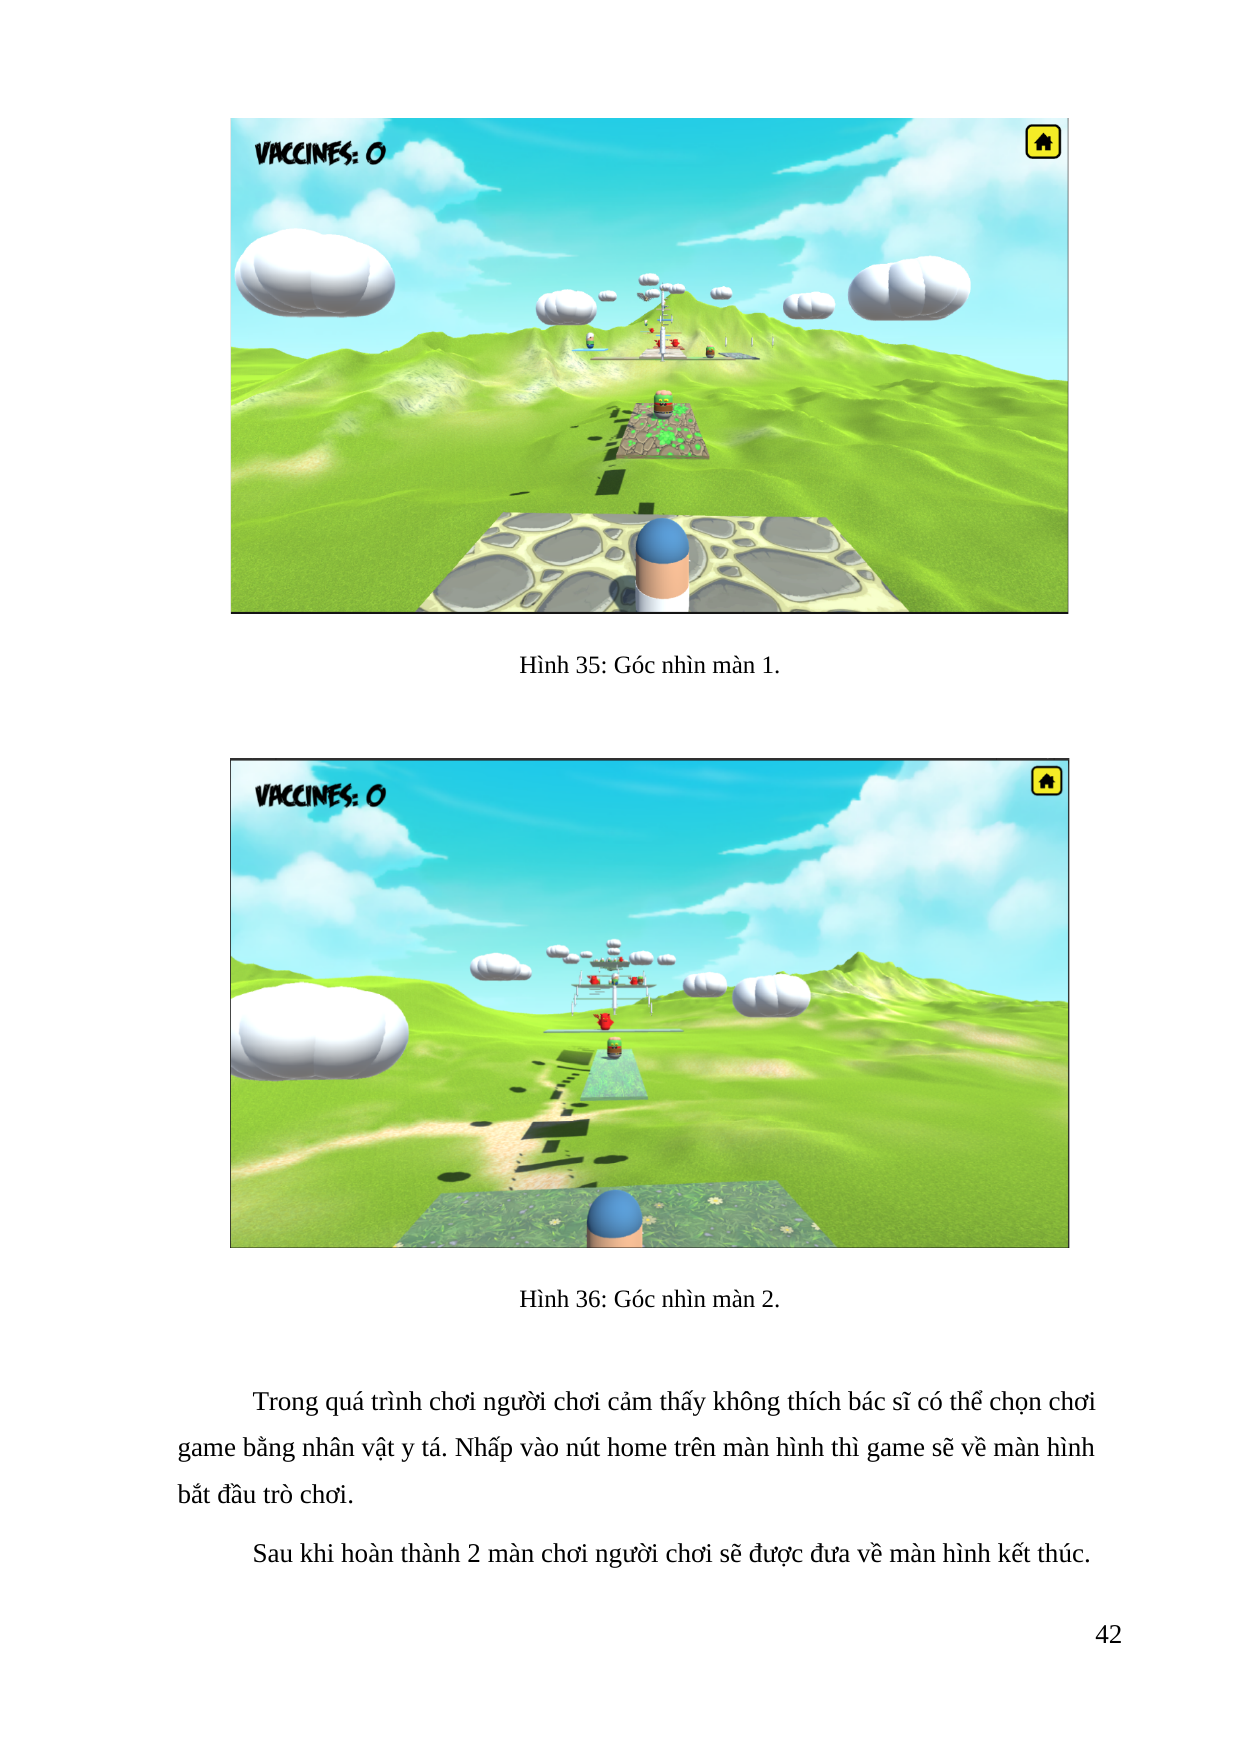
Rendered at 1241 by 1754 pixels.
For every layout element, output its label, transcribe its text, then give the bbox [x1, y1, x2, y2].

text Hình 35: Góc nhìn màn 1. [177, 650, 1122, 678]
picture [230, 758, 1070, 1248]
text Sau khi hoàn thành 2 màn chơi người chơi sẽ được đưa về màn hình kết thúc. [177, 1537, 1122, 1568]
picture [230, 118, 1069, 614]
text Hình 36: Góc nhìn màn 2. [177, 1284, 1122, 1313]
text Trong quá trình chơi người chơi cảm thấy không thích bác sĩ có thể chọn chơi game bằng nhân vật y tá. Nhấp vào nút home trên màn hình thì game sẽ về màn hình bắt đầu trò chơi. [177, 1385, 1122, 1509]
